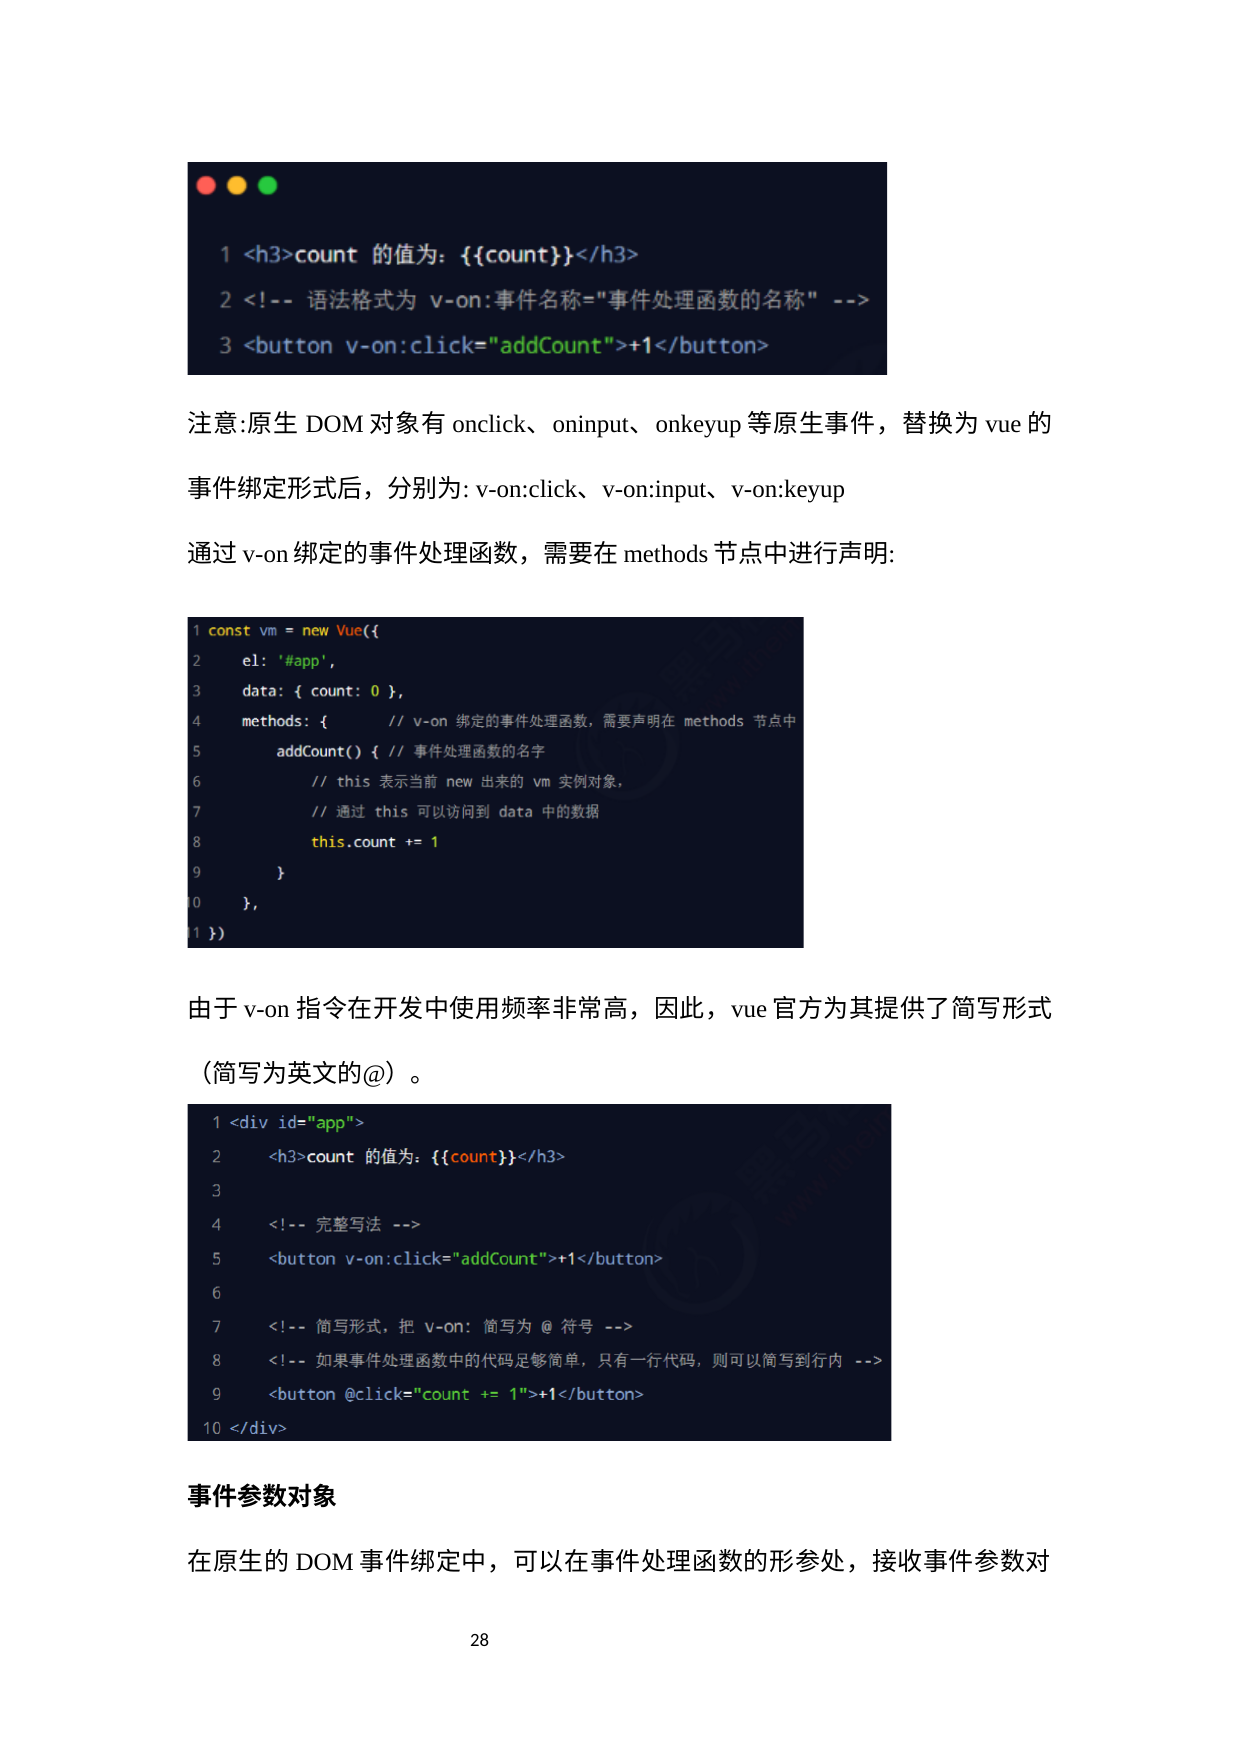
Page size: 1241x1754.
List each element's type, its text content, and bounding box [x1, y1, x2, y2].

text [187, 1527, 1053, 1592]
picture [187, 617, 804, 948]
picture [187, 162, 888, 375]
picture [187, 1104, 892, 1441]
text 通过v-on绑定的事件处理函数，需要在methods节点中进行声明: [187, 519, 1053, 584]
text 由于v-on 指令在开发中使用频率非常高，因此，vue官方为其提供了简写形式（简写为英文的@）。 [187, 974, 1053, 1104]
text 事件参数对象 [187, 1462, 1053, 1527]
text 注意:原生 DOM对象有onclick、oninput、onkeyup等原生事件，替换为vue的事件绑定形式后，分别为: v-on:click、v-on:input、v-on:keyup [187, 389, 1053, 519]
